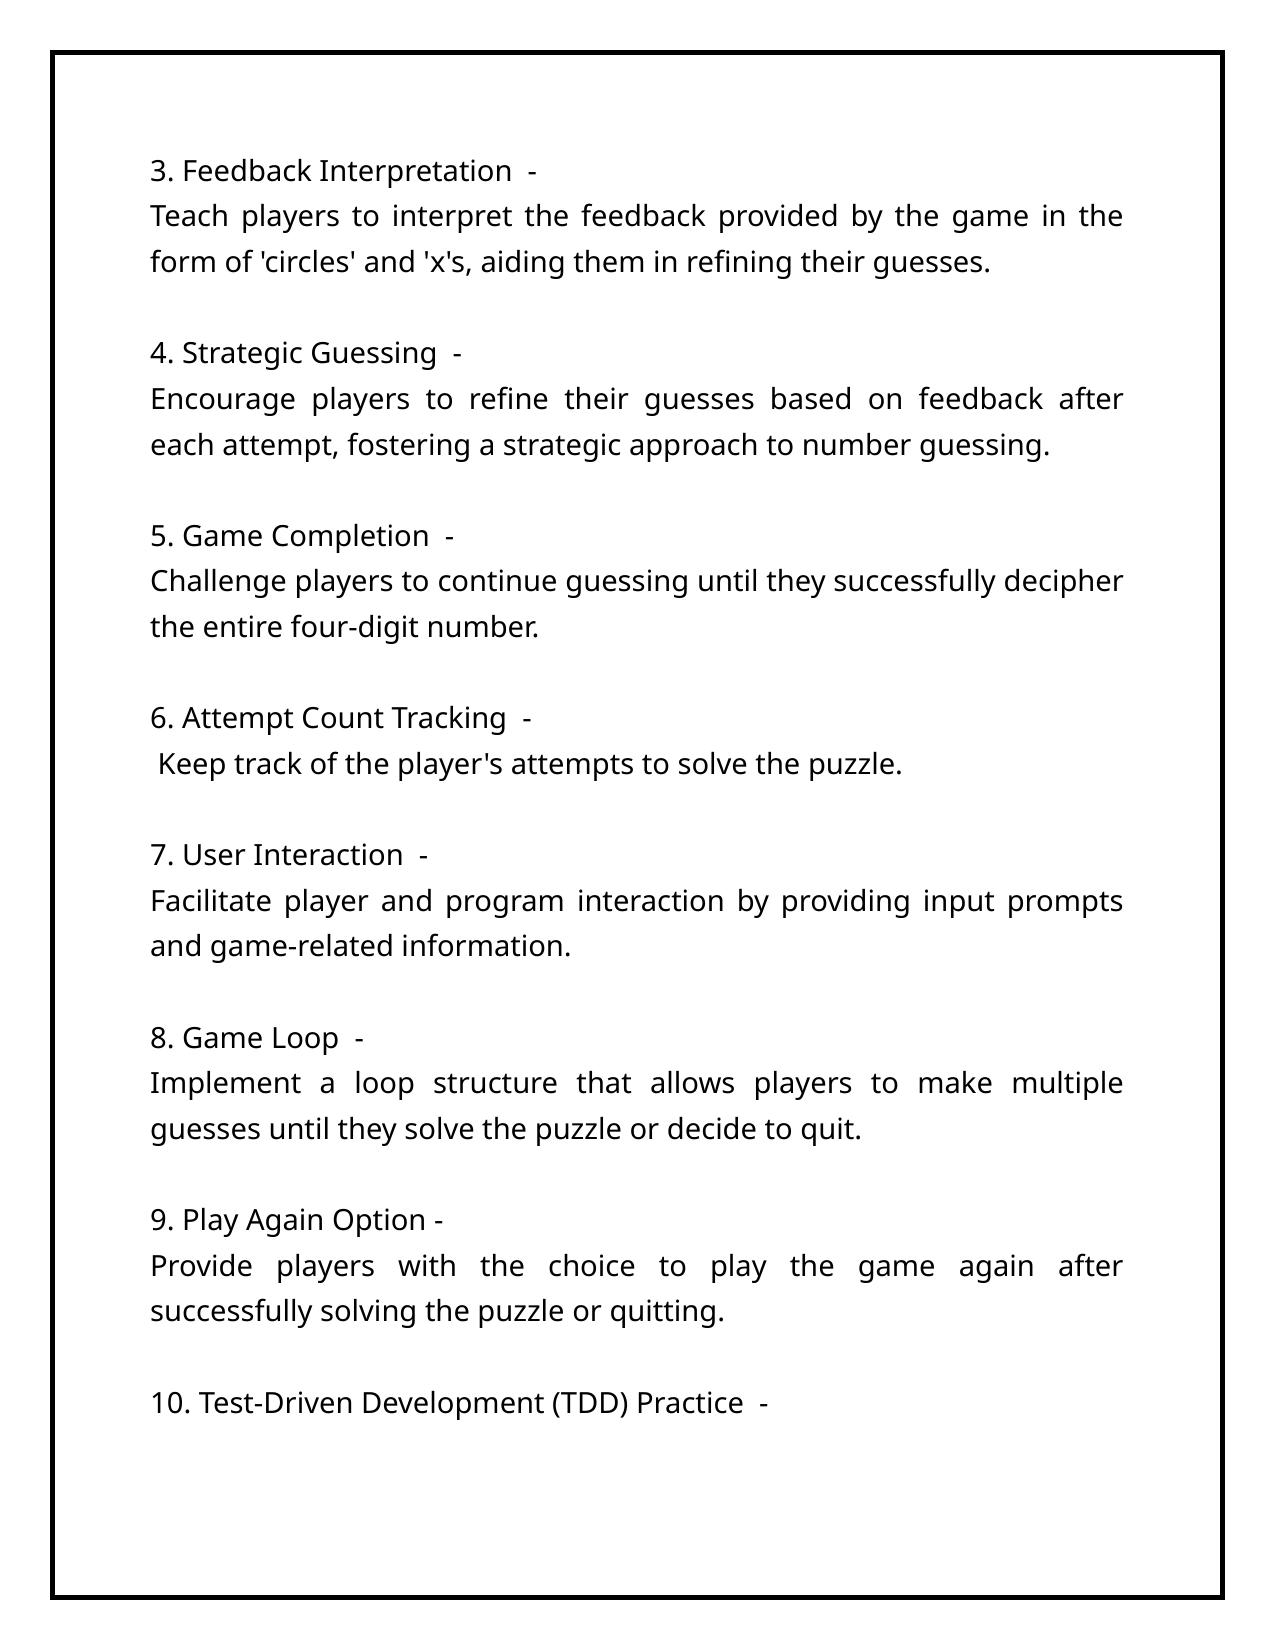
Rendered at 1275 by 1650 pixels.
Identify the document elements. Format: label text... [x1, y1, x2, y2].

text Teach players to interpret the feedback provided by the game in the form of 'circles' and 'x's, aiding them in refining their guesses. [150, 196, 1125, 281]
text Keep track of the player's attempts to solve the puzzle. [150, 743, 1125, 783]
text 4. Strategic Guessing - [150, 332, 1125, 372]
text Facilitate player and program interaction by providing input prompts and game-related information. [150, 880, 1125, 965]
text Provide players with the choice to play the game again after successfully solving the puzzle or quitting. [150, 1245, 1125, 1330]
text 7. User Interaction - [150, 834, 1125, 874]
text 6. Attempt Count Tracking - [150, 697, 1125, 737]
text 3. Feedback Interpretation - [150, 150, 1125, 190]
text 5. Game Completion - [150, 515, 1125, 555]
text Challenge players to continue guessing until they successfully decipher the entire four-digit number. [150, 561, 1125, 646]
text 9. Play Again Option - [150, 1199, 1125, 1239]
text 8. Game Loop - [150, 1017, 1125, 1057]
text Implement a loop structure that allows players to make multiple guesses until they solve the puzzle or decide to quit. [150, 1062, 1125, 1148]
text Encourage players to refine their guesses based on feedback after each attempt, fostering a strategic approach to number guessing. [150, 378, 1125, 463]
text 10. Test-Driven Development (TDD) Practice - [150, 1382, 1125, 1422]
